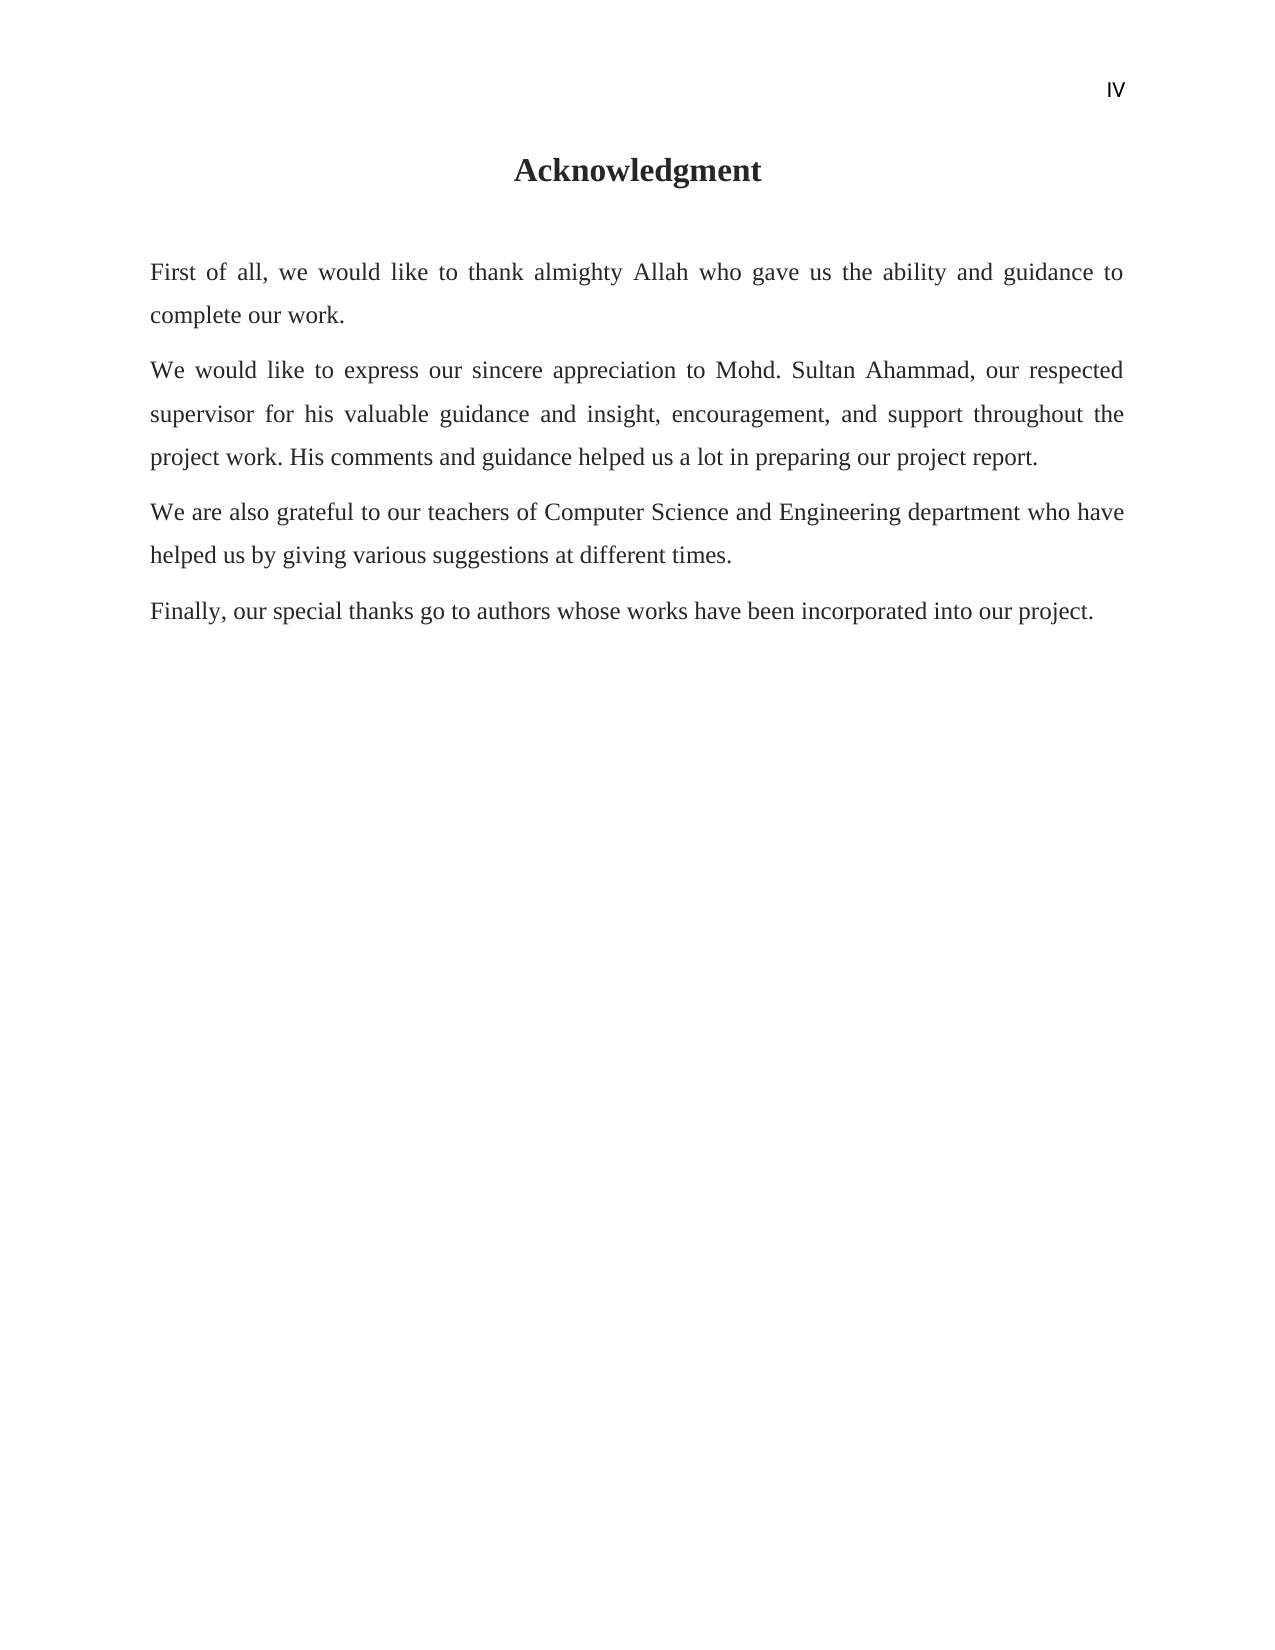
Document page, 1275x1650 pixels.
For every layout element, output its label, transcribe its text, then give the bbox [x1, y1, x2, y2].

text Acknowledgment [150, 150, 1125, 230]
text We would like to express our sincere appreciation to Mohd. Sultan Ahammad, our respected supervisor for his valuable guidance and insight, encouragement, and support throughout the project work. His comments and guidance helped us a lot in preparing our project report. [150, 356, 1125, 471]
text We are also grateful to our teachers of Computer Science and Engineering department who have helped us by giving various suggestions at different times. [150, 497, 1125, 569]
text First of all, we would like to thank almighty Allah who gave us the ability and guidance to complete our work. [150, 257, 1125, 329]
text Finally, our special thanks go to authors whose works have been incorporated into our project. [150, 596, 1125, 625]
